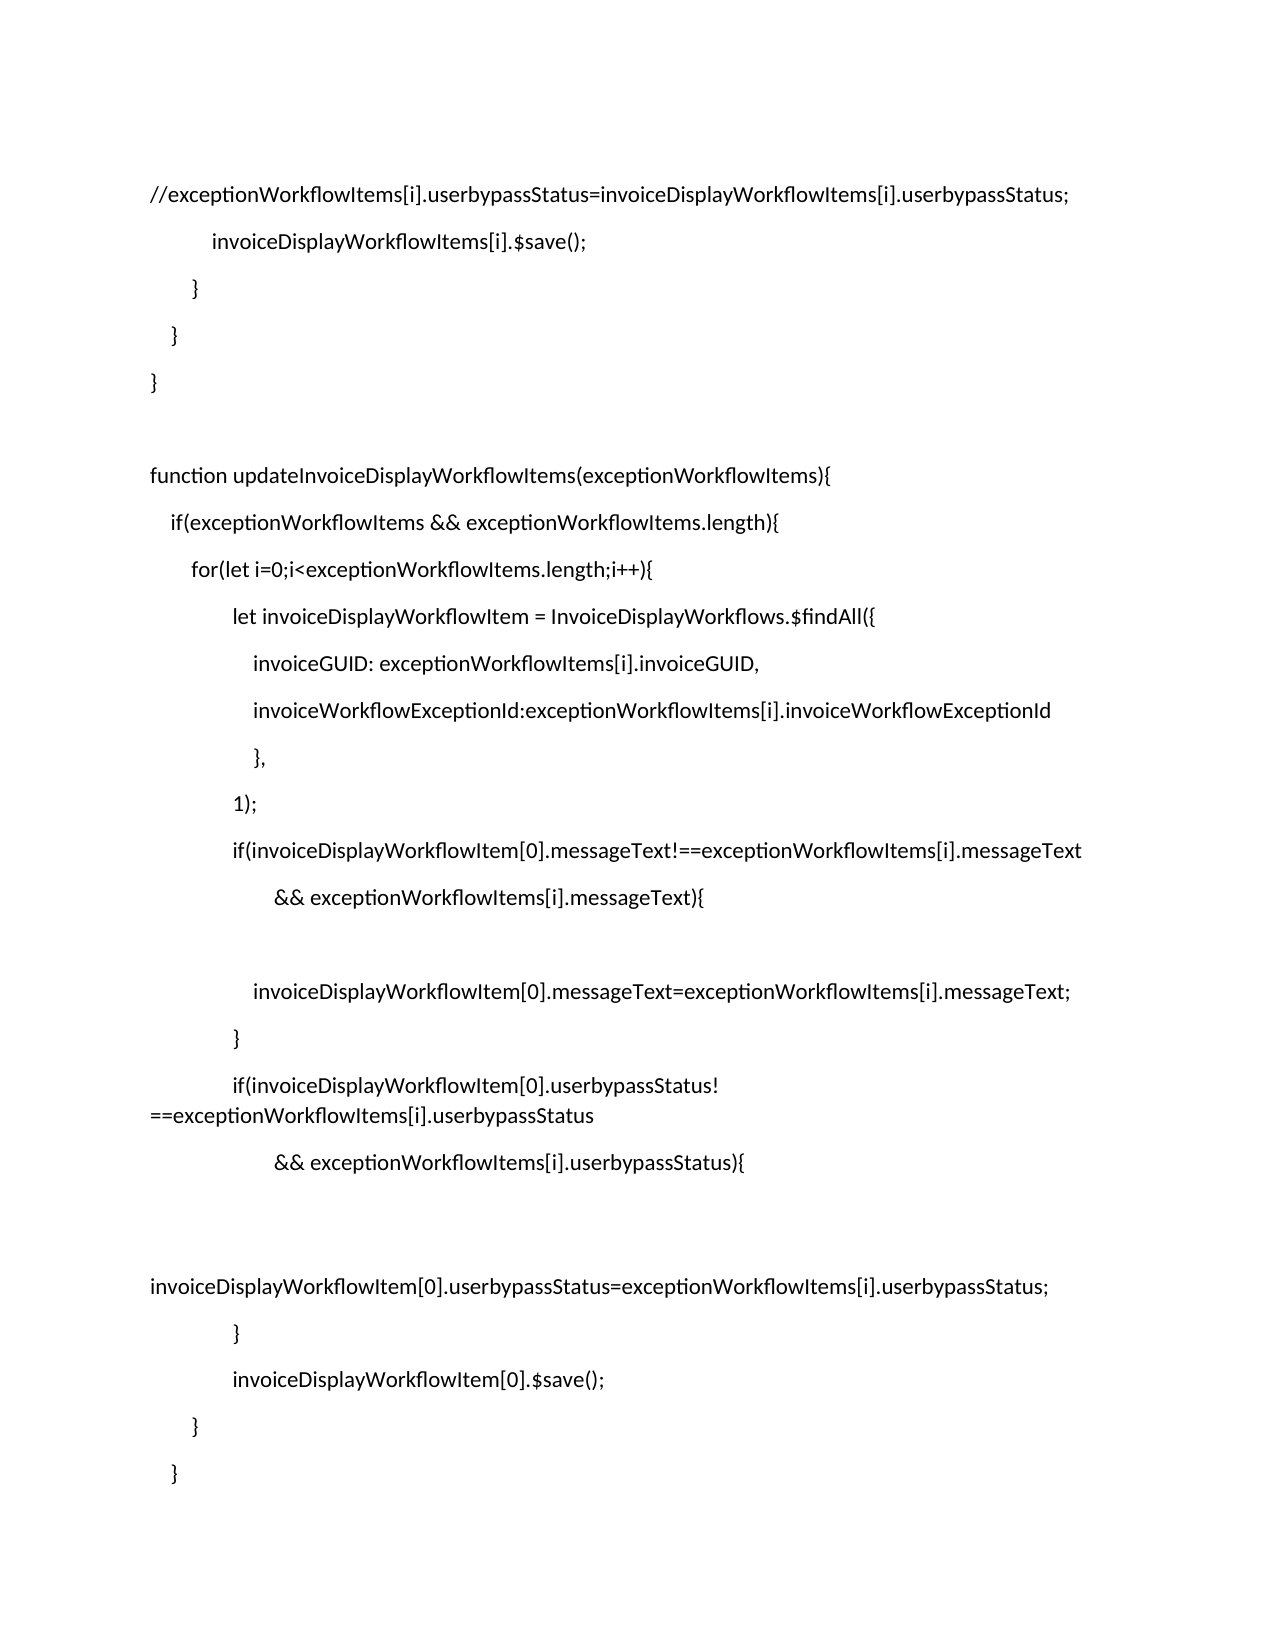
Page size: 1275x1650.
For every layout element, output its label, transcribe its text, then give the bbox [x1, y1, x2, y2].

text if(invoiceDisplayWorkflowItem[0].userbypassStatus!==exceptionWorkflowItems[i].userbypassStatus [150, 1071, 1125, 1129]
text } [150, 368, 1125, 396]
text for(let i=0;i<exceptionWorkflowItems.length;i++){ [150, 555, 1125, 583]
text let invoiceDisplayWorkflowItem = InvoiceDisplayWorkflows.$findAll({ [150, 602, 1125, 630]
text && exceptionWorkflowItems[i].userbypassStatus){ [150, 1148, 1125, 1176]
text invoiceWorkflowExceptionId:exceptionWorkflowItems[i].invoiceWorkflowExceptionId [150, 696, 1125, 724]
text if(exceptionWorkflowItems && exceptionWorkflowItems.length){ [150, 508, 1125, 536]
text } [150, 1024, 1125, 1052]
text //exceptionWorkflowItems[i].userbypassStatus=invoiceDisplayWorkflowItems[i].userbypassStatus; [150, 150, 1125, 208]
text invoiceDisplayWorkflowItem[0].messageText=exceptionWorkflowItems[i].messageText; [150, 977, 1125, 1005]
text && exceptionWorkflowItems[i].messageText){ [150, 883, 1125, 911]
text } [150, 1459, 1125, 1487]
text invoiceDisplayWorkflowItems[i].$save(); [150, 227, 1125, 255]
text } [150, 321, 1125, 349]
text invoiceGUID: exceptionWorkflowItems[i].invoiceGUID, [150, 649, 1125, 677]
text } [150, 274, 1125, 302]
text } [150, 1412, 1125, 1441]
text if(invoiceDisplayWorkflowItem[0].messageText!==exceptionWorkflowItems[i].messageText [150, 836, 1125, 864]
text }, [150, 743, 1125, 771]
text invoiceDisplayWorkflowItem[0].userbypassStatus=exceptionWorkflowItems[i].userbypassStatus; [150, 1242, 1125, 1300]
text function updateInvoiceDisplayWorkflowItems(exceptionWorkflowItems){ [150, 461, 1125, 489]
text } [150, 1319, 1125, 1347]
text 1); [150, 789, 1125, 818]
text invoiceDisplayWorkflowItem[0].$save(); [150, 1366, 1125, 1394]
